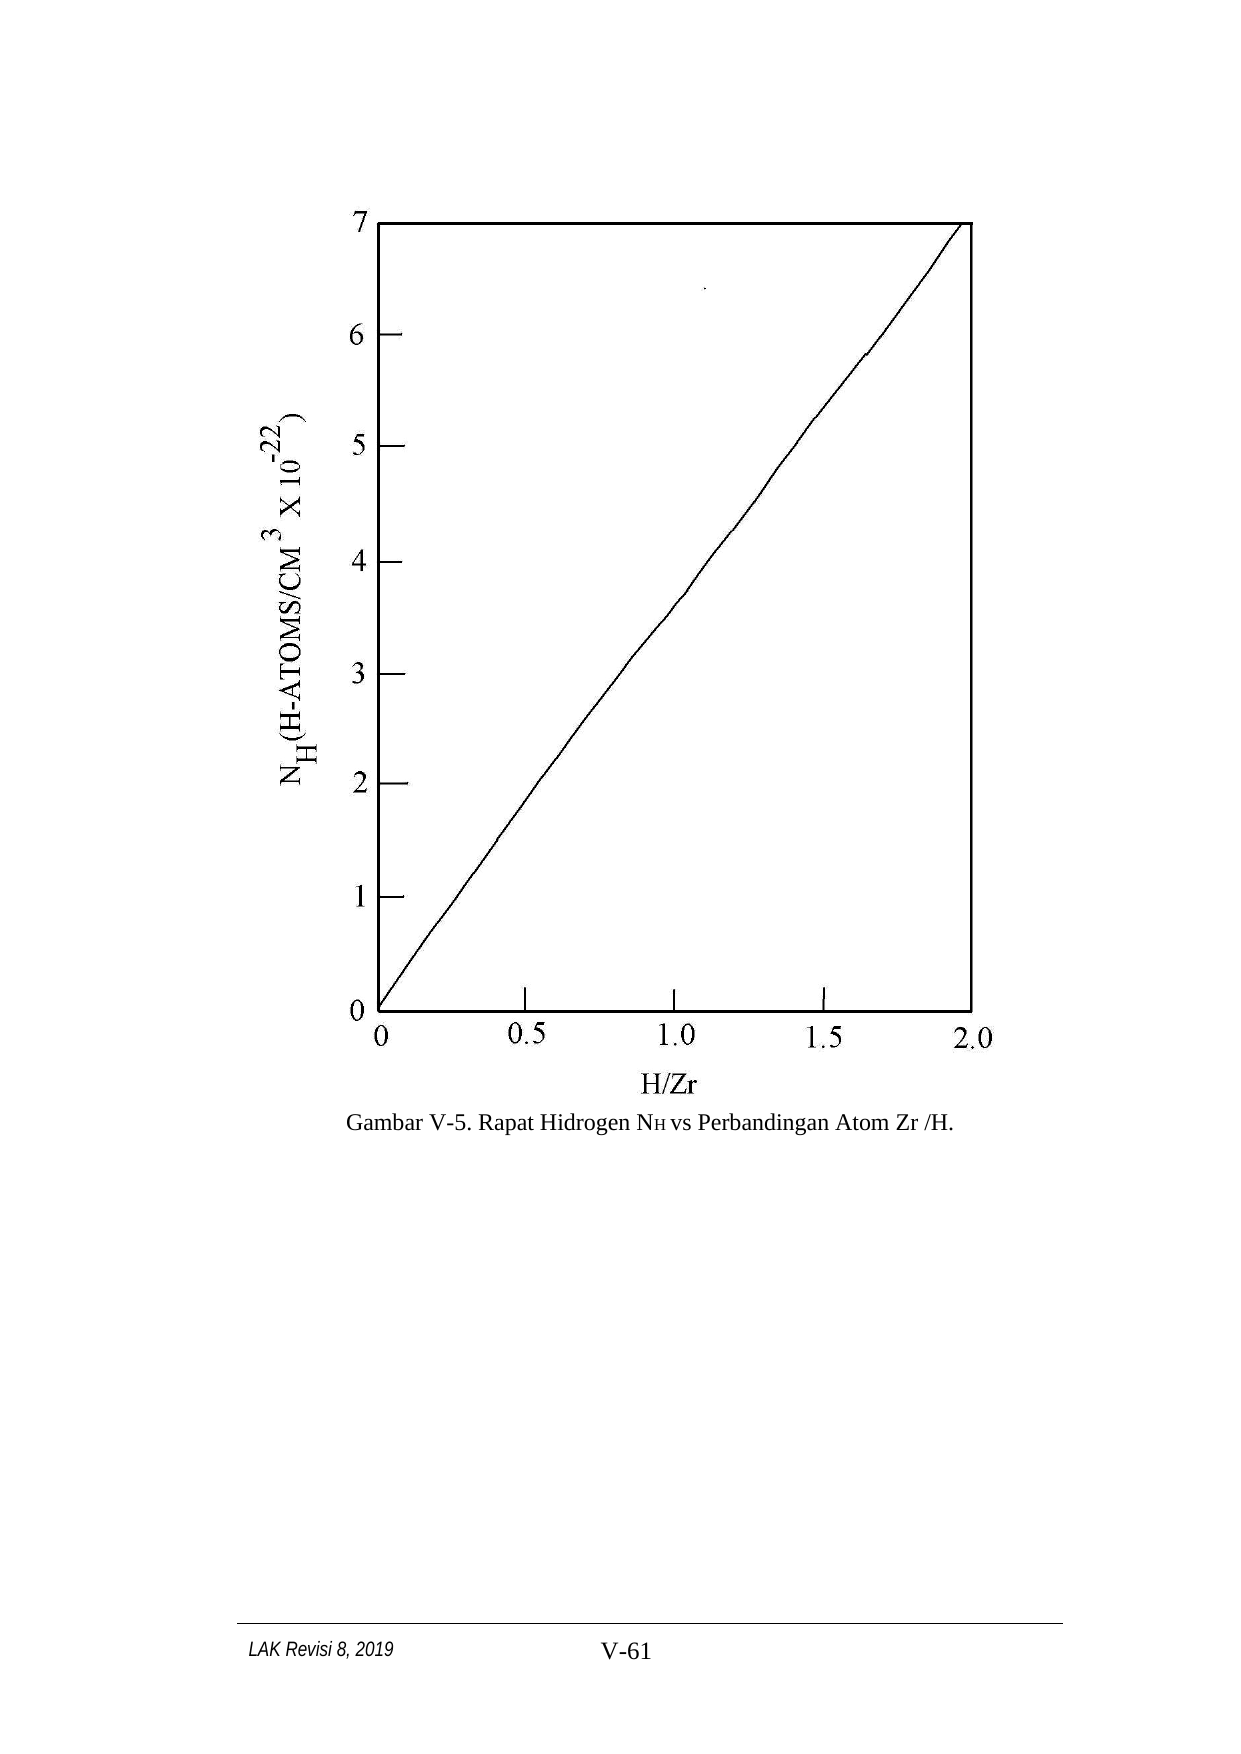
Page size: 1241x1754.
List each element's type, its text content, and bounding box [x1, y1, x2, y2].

text Gambar V-5. Rapat Hidrogen NH vs Perbandingan Atom Zr /H. [237, 1108, 1063, 1135]
